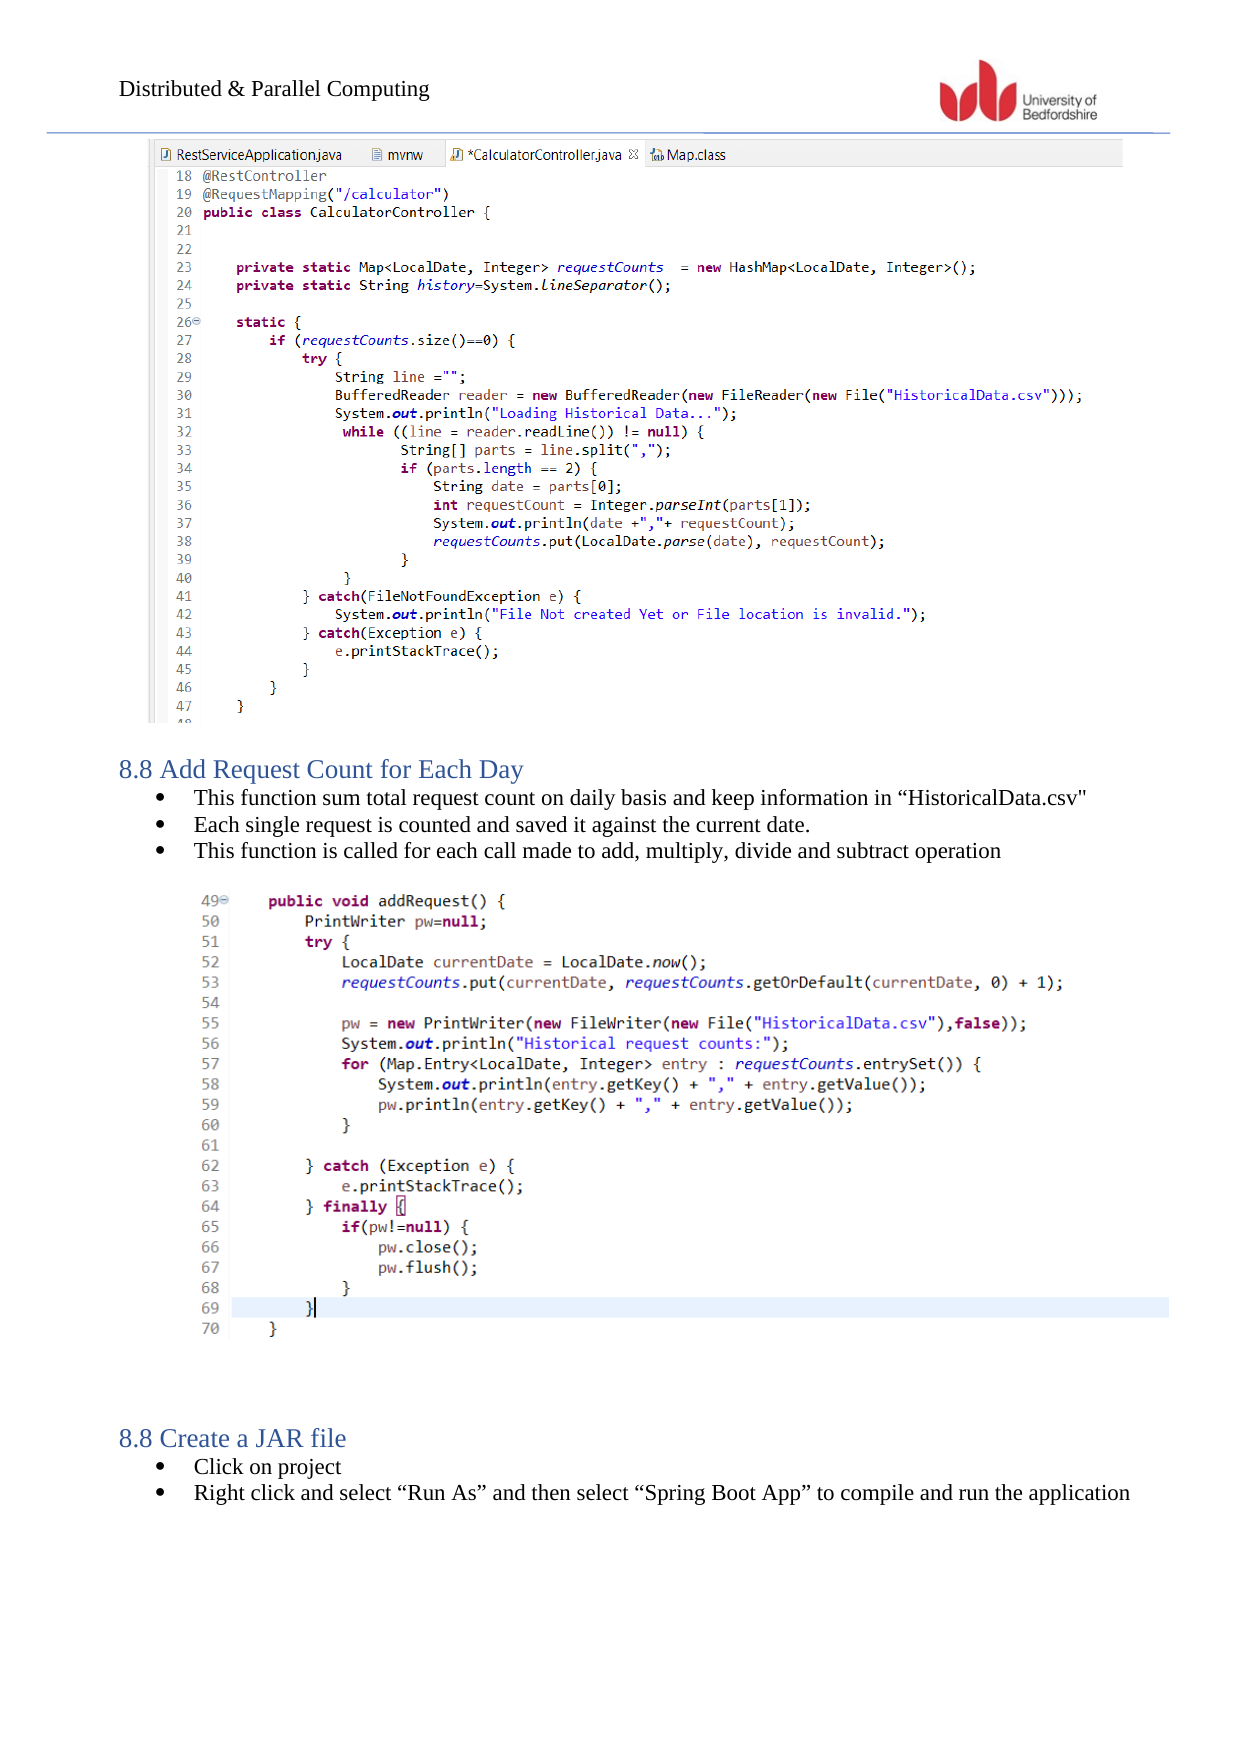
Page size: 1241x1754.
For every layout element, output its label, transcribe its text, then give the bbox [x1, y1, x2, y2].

list Right click and select “Run As” and then select “Spring Boot App” to compile and run the application [156, 1479, 1151, 1506]
picture [939, 59, 1098, 122]
picture [147, 139, 1123, 723]
list This function is called for each call made to add, multiply, divide and subtract operation [156, 837, 1151, 863]
list Click on project [156, 1453, 1151, 1479]
list Each single request is counted and saved it against the current date. [156, 811, 1151, 837]
list This function sum total request count on daily basis and keep information in “HistoricalData.csv" [156, 784, 1151, 811]
subtitle 8.8 Add Request Count for Each Day [119, 753, 1151, 784]
picture [193, 889, 1169, 1340]
subtitle 8.8 Create a JAR file [119, 1422, 1151, 1453]
